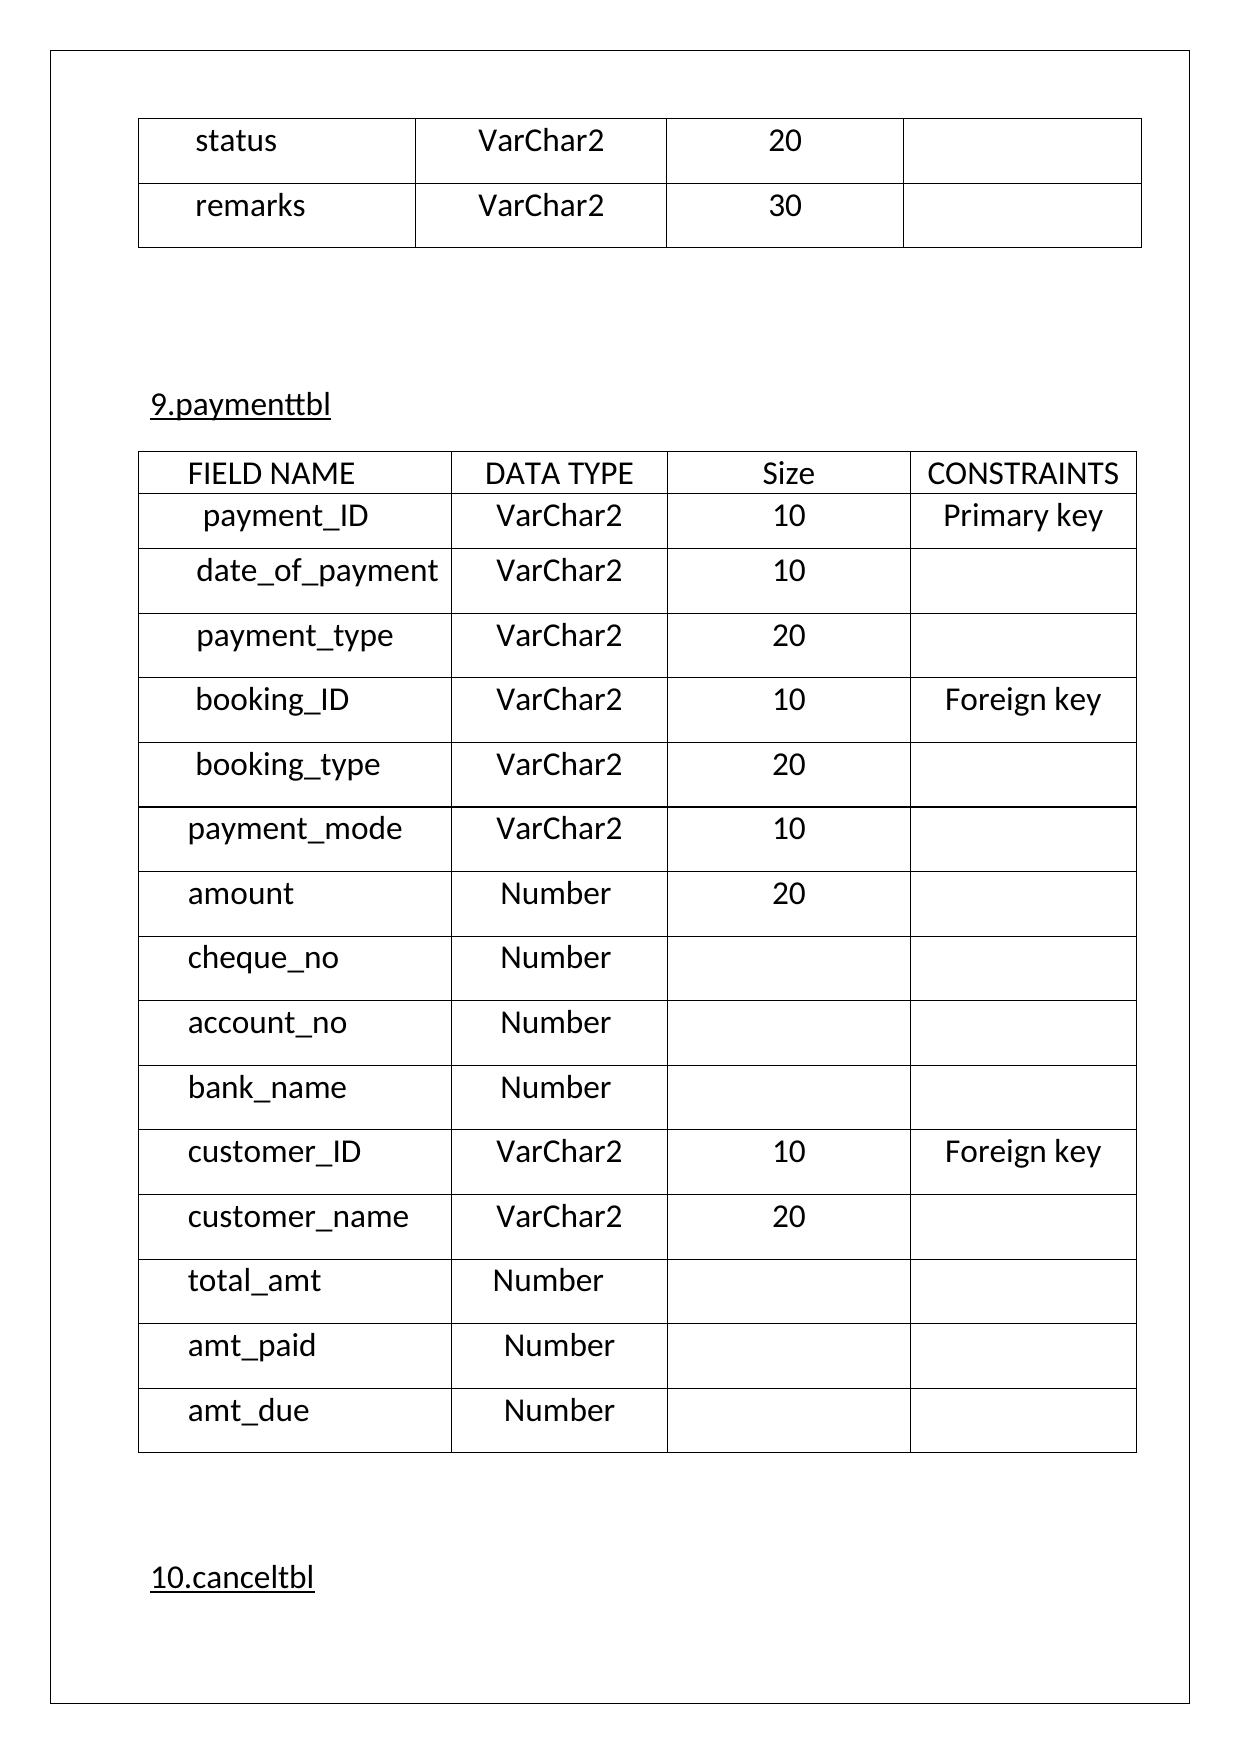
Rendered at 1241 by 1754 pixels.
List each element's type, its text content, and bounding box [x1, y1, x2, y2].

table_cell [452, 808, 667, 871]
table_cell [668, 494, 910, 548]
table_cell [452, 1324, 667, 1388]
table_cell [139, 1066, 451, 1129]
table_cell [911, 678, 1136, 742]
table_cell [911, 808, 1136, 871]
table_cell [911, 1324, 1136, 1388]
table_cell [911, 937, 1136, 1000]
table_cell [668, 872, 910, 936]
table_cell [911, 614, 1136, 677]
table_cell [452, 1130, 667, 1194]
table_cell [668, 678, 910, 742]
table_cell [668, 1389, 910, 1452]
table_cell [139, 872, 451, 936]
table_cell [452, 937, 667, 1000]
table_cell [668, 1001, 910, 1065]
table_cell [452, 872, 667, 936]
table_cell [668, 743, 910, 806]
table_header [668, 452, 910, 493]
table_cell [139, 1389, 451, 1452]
text 9.paymenttbl [150, 383, 1152, 424]
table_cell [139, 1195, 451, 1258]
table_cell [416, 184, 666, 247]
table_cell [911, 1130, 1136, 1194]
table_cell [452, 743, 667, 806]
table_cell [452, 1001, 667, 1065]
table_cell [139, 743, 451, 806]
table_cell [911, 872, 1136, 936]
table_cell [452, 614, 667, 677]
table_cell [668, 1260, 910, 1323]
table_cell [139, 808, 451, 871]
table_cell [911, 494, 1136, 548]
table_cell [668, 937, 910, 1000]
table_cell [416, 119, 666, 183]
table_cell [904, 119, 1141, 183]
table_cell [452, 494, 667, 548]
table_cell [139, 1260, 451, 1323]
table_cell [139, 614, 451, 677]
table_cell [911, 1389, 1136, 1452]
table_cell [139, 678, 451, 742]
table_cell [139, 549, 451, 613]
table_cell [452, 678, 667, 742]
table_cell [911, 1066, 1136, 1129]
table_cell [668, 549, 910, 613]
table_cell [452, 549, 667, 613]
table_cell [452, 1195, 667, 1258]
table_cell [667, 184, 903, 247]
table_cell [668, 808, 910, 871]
text 10.canceltbl [150, 1556, 1152, 1597]
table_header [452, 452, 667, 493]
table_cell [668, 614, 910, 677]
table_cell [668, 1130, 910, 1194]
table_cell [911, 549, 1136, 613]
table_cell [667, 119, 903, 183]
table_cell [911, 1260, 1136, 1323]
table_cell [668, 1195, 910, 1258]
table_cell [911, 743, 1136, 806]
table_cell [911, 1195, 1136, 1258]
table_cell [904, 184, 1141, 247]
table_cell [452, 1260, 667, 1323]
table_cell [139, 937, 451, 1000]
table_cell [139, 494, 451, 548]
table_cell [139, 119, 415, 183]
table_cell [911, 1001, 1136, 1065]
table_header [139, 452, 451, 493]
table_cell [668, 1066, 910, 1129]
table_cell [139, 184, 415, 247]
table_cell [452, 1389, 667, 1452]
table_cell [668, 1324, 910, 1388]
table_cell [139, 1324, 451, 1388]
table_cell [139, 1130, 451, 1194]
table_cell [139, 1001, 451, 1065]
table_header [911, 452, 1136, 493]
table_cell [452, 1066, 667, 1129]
